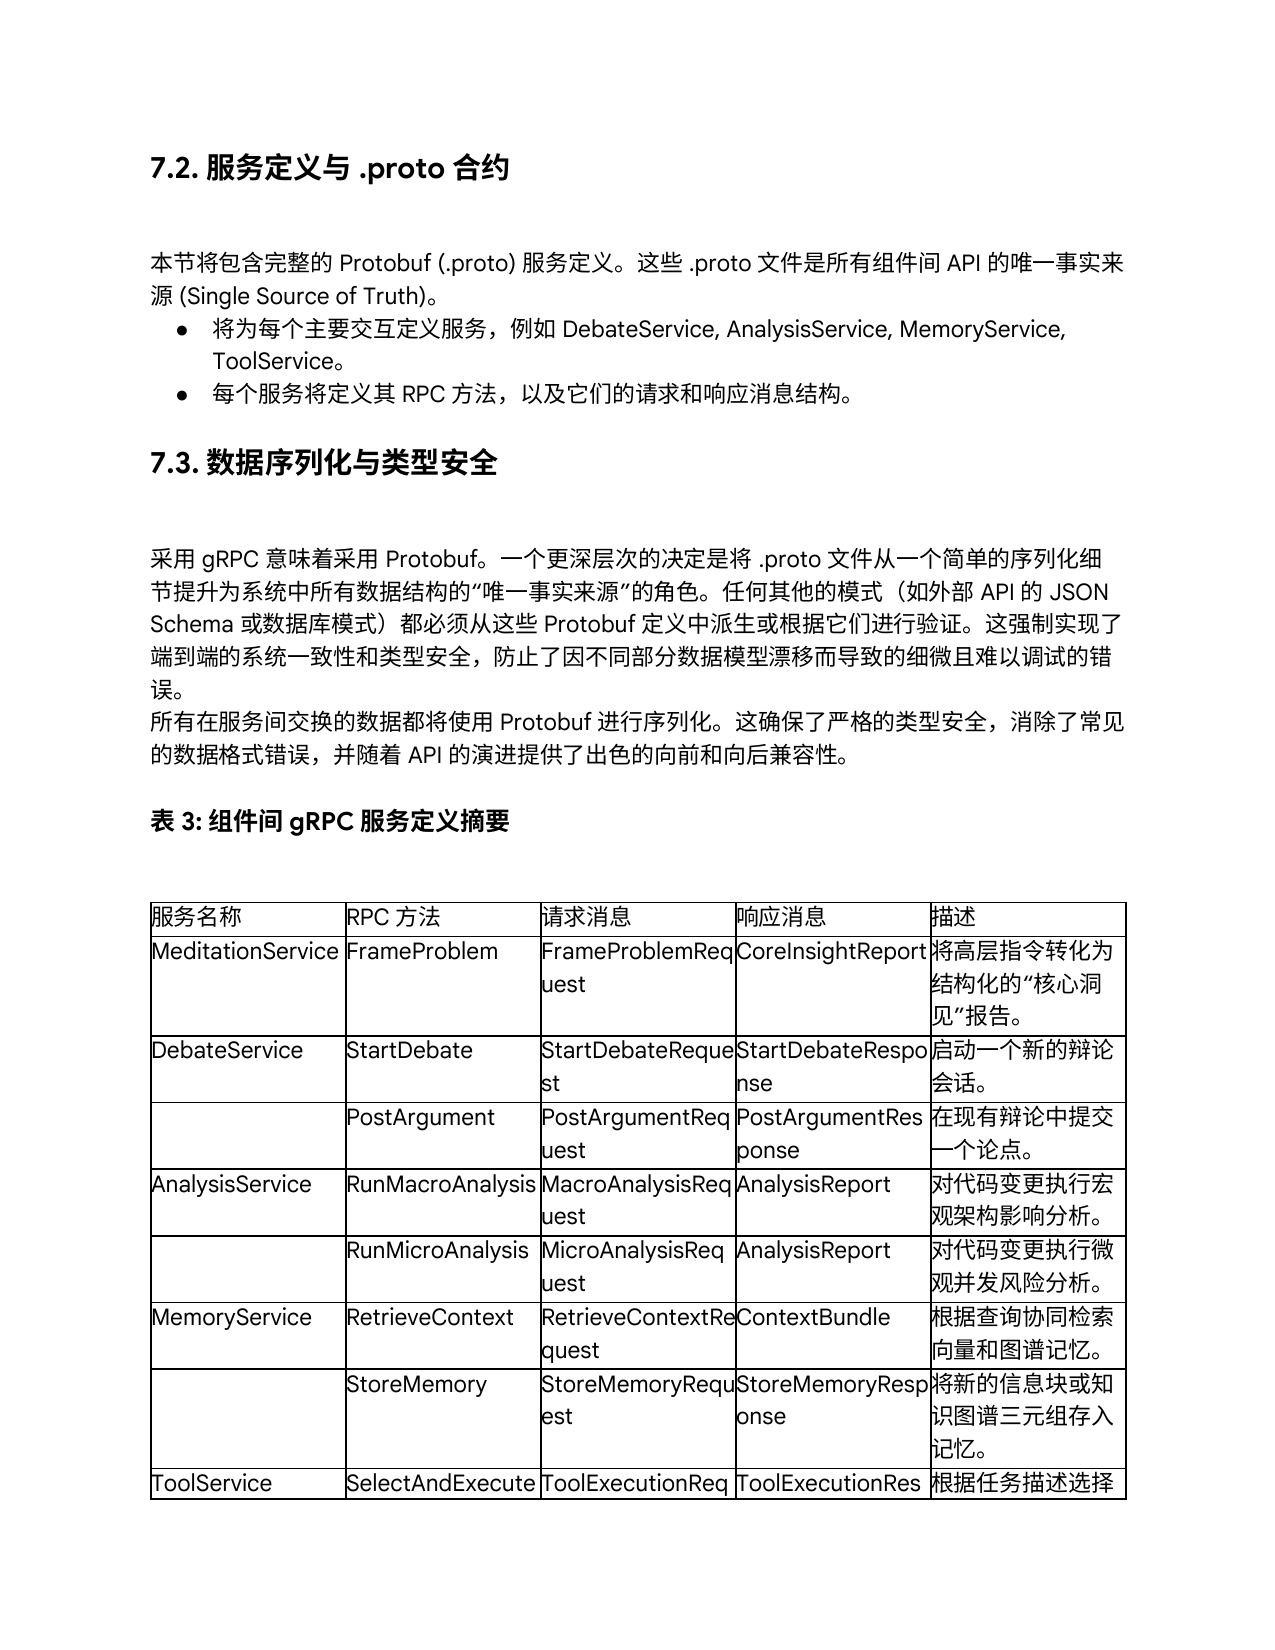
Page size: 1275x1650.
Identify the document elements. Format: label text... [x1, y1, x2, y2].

text 本节将包含完整的 Protobuf (.proto) 服务定义。这些 .proto 文件是所有组件间 API 的唯一事实来源 (Single Source of Truth)。 [150, 249, 1125, 311]
table_cell CoreInsightReport [737, 937, 930, 1035]
table_cell StoreMemoryRequest [542, 1370, 735, 1468]
table_cell MeditationService [152, 937, 345, 1035]
table_header RPC 方法 [347, 903, 540, 936]
subtitle 7.2. 服务定义与 .proto 合约 [150, 150, 1125, 187]
table_cell [152, 1103, 345, 1168]
list 每个服务将定义其 RPC 方法，以及它们的请求和响应消息结构。 [175, 380, 1125, 409]
table_cell PostArgumentResponse [737, 1103, 930, 1168]
table_cell AnalysisReport [737, 1170, 930, 1235]
table_cell MemoryService [152, 1303, 345, 1368]
table_cell MicroAnalysisRequest [542, 1237, 735, 1302]
table_cell StoreMemoryResponse [737, 1370, 930, 1468]
table_cell 对代码变更执行微观并发风险分析。 [932, 1237, 1125, 1302]
table_cell DebateService [152, 1037, 345, 1102]
table_header 响应消息 [737, 903, 930, 936]
table_cell MacroAnalysisRequest [542, 1170, 735, 1235]
table_cell 启动一个新的辩论会话。 [932, 1037, 1125, 1102]
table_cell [737, 1469, 930, 1498]
table_cell 将新的信息块或知识图谱三元组存入记忆。 [932, 1370, 1125, 1468]
table_cell RetrieveContextRequest [542, 1303, 735, 1368]
table_cell PostArgumentRequest [542, 1103, 735, 1168]
table_cell 根据查询协同检索向量和图谱记忆。 [932, 1303, 1125, 1368]
table_cell StartDebateResponse [737, 1037, 930, 1102]
table_cell 将高层指令转化为结构化的“核心洞见”报告。 [932, 937, 1125, 1035]
table_cell FrameProblemRequest [542, 937, 735, 1035]
table_cell AnalysisService [152, 1170, 345, 1235]
table_cell [152, 1237, 345, 1302]
table_cell StoreMemory [347, 1370, 540, 1468]
subtitle 表 3: 组件间 gRPC 服务定义摘要 [150, 807, 1125, 838]
table_cell FrameProblem [347, 937, 540, 1035]
table_cell 在现有辩论中提交一个论点。 [932, 1103, 1125, 1168]
table_header 服务名称 [152, 903, 345, 936]
table_header 描述 [932, 903, 1125, 936]
table_cell StartDebateRequest [542, 1037, 735, 1102]
text 采用 gRPC 意味着采用 Protobuf。一个更深层次的决定是将 .proto 文件从一个简单的序列化细节提升为系统中所有数据结构的“唯一事实来源”的角色。任何其他的模式（如外部 API 的 JSON Schema 或数据库模式）都必须从这些 Protobuf 定义中派生或根据它们进行验证。这强制实现了端到端的系统一致性和类型安全，防止了因不同部分数据模型漂移而导致的细微且难以调试的错误。 [150, 545, 1125, 704]
table_header 请求消息 [542, 903, 735, 936]
list 将为每个主要交互定义服务，例如 DebateService, AnalysisService, MemoryService, ToolService。 [175, 315, 1125, 376]
table_cell RunMicroAnalysis [347, 1237, 540, 1302]
table_cell [152, 1370, 345, 1468]
table_cell RunMacroAnalysis [347, 1170, 540, 1235]
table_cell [542, 1469, 735, 1498]
table_cell AnalysisReport [737, 1237, 930, 1302]
table_cell SelectAndExecute [347, 1469, 540, 1498]
table_cell ContextBundle [737, 1303, 930, 1368]
table_cell ToolService [152, 1469, 345, 1498]
table_cell StartDebate [347, 1037, 540, 1102]
table_cell PostArgument [347, 1103, 540, 1168]
table_cell 对代码变更执行宏观架构影响分析。 [932, 1170, 1125, 1235]
table_cell RetrieveContext [347, 1303, 540, 1368]
table_cell 根据任务描述选择并执行最合适的工具。 [932, 1469, 1125, 1498]
text 所有在服务间交换的数据都将使用 Protobuf 进行序列化。这确保了严格的类型安全，消除了常见的数据格式错误，并随着 API 的演进提供了出色的向前和向后兼容性。 [150, 708, 1125, 770]
subtitle 7.3. 数据序列化与类型安全 [150, 446, 1125, 482]
